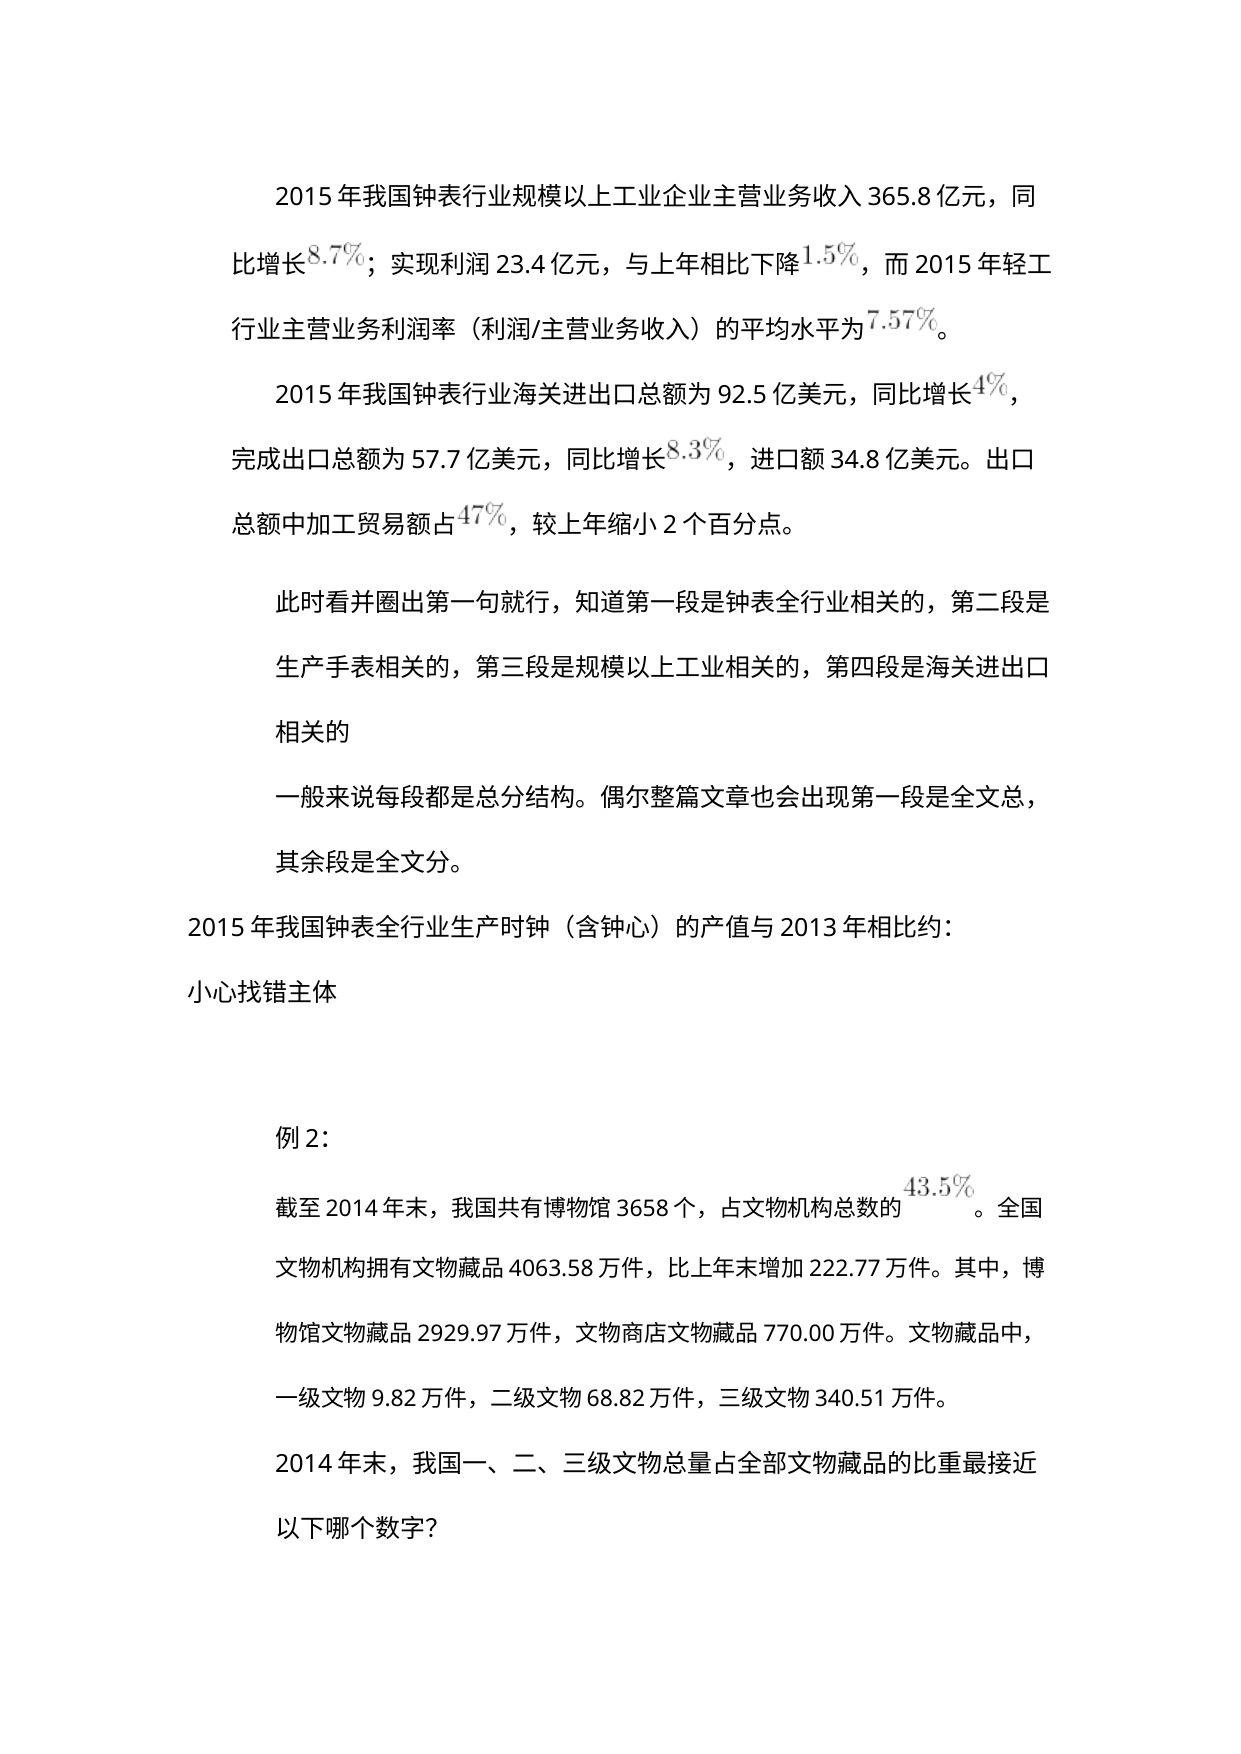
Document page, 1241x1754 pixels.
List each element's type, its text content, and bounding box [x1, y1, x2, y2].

list 2014年末，我国一、二、三级文物总量占全部文物藏品的比重最接近以下哪个数字？ [275, 1429, 1053, 1559]
text 小心找错主体 [187, 958, 1053, 1023]
text 2015年我国钟表行业规模以上工业企业主营业务收入365.8亿元，同比增长；实现利润23.4亿元，与上年相比下降，而2015年轻工行业主营业务利润率（利润/主营业务收入）的平均水平为。 [231, 162, 1053, 357]
list 此时看并圈出第一句就行，知道第一段是钟表全行业相关的，第二段是生产手表相关的，第三段是规模以上工业相关的，第四段是海关进出口相关的 [275, 568, 1053, 763]
picture [865, 302, 938, 339]
picture [306, 237, 366, 274]
list 一般来说每段都是总分结构。偶尔整篇文章也会出现第一段是全文总，其余段是全文分。 [275, 763, 1053, 893]
picture [456, 497, 508, 534]
picture [902, 1169, 974, 1206]
picture [971, 367, 1009, 404]
picture [800, 237, 860, 274]
list 例2： [275, 1104, 1053, 1169]
list 截至2014年末，我国共有博物馆3658个，占文物机构总数的。全国文物机构拥有文物藏品4063.58万件，比上年末增加222.77万件。其中，博物馆文物藏品2929.97万件，文物商店文物藏品770.00万件。文物藏品中，一级文物9.82万件，二级文物68.82万件，三级文物340.51万件。 [275, 1169, 1053, 1429]
text 2015年我国钟表行业海关进出口总额为92.5亿美元，同比增长，完成出口总额为57.7亿美元，同比增长，进口额34.8亿美元。出口总额中加工贸易额占，较上年缩小2个百分点。 [231, 357, 1053, 552]
picture [665, 432, 726, 469]
text 2015年我国钟表全行业生产时钟（含钟心）的产值与2013年相比约： [187, 893, 1053, 958]
